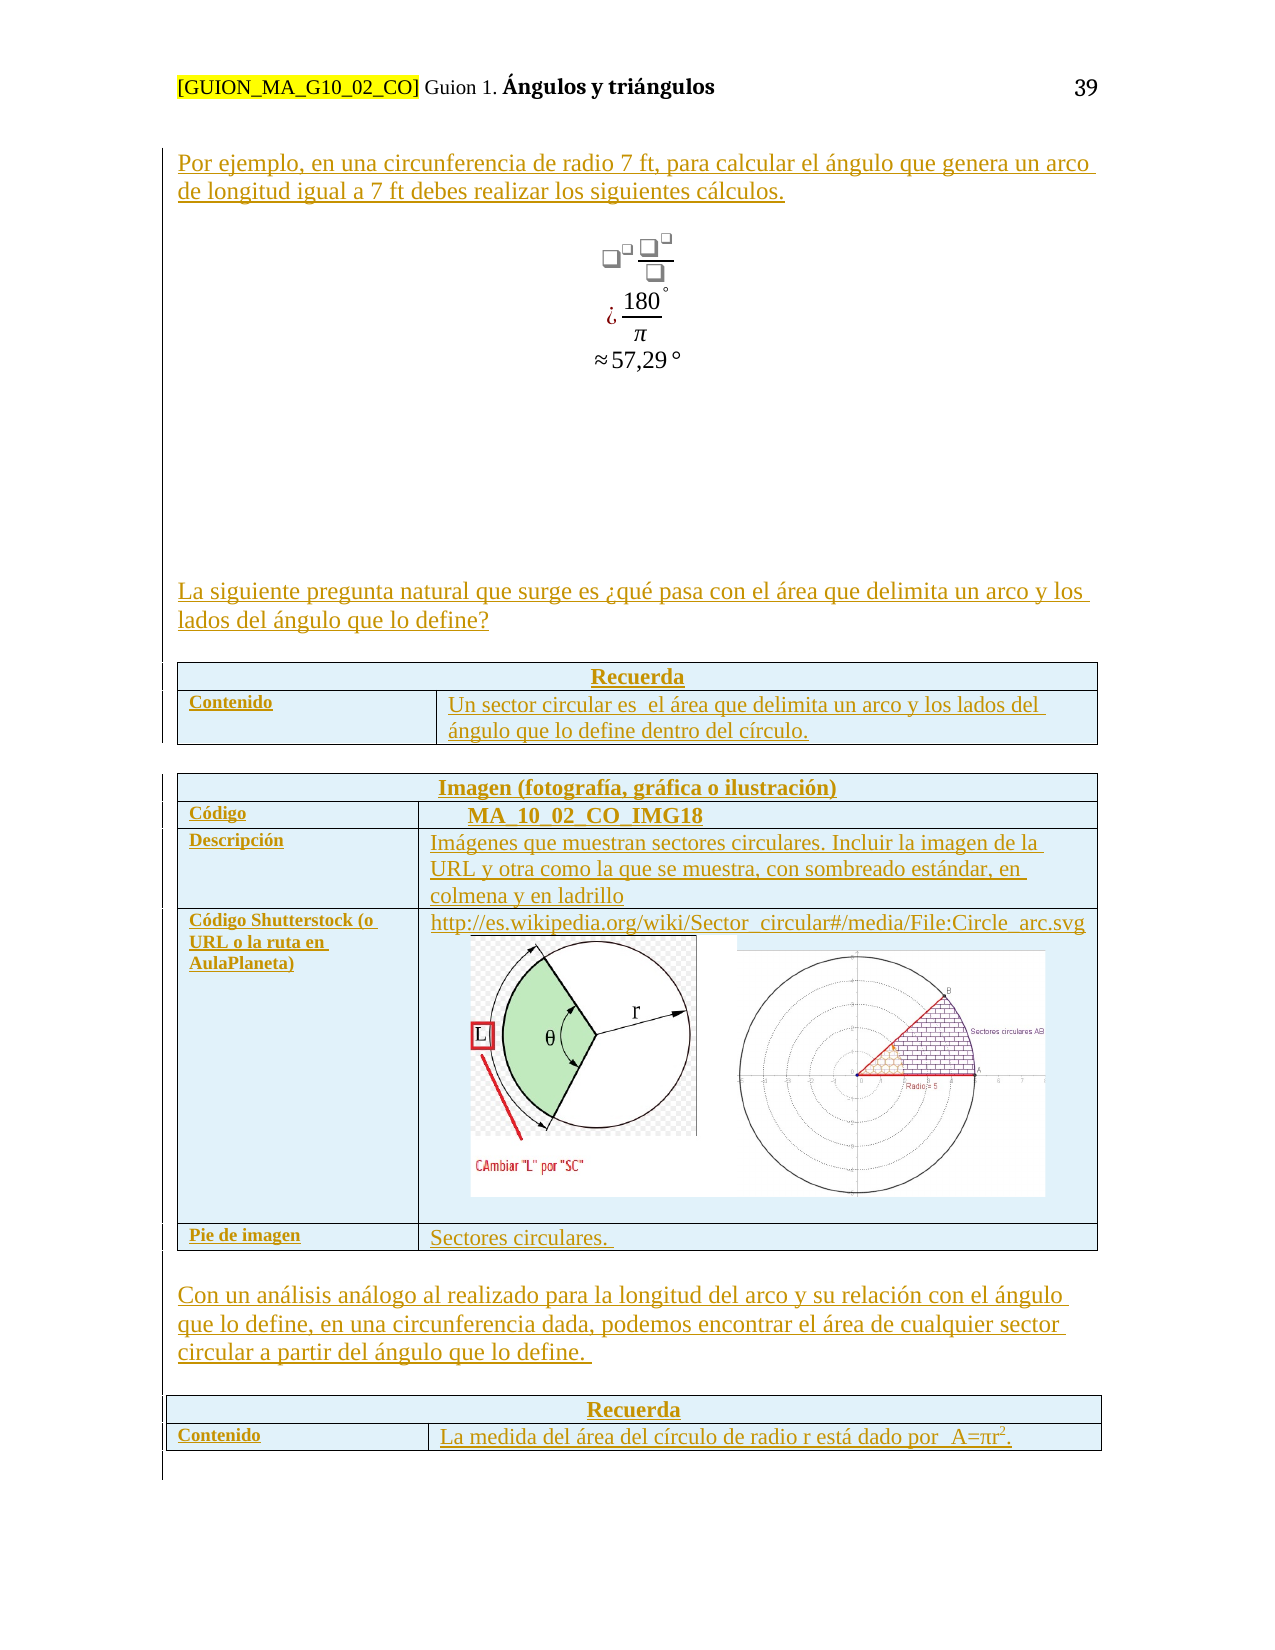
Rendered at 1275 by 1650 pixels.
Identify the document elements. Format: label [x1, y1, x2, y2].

picture [470, 935, 1046, 1197]
